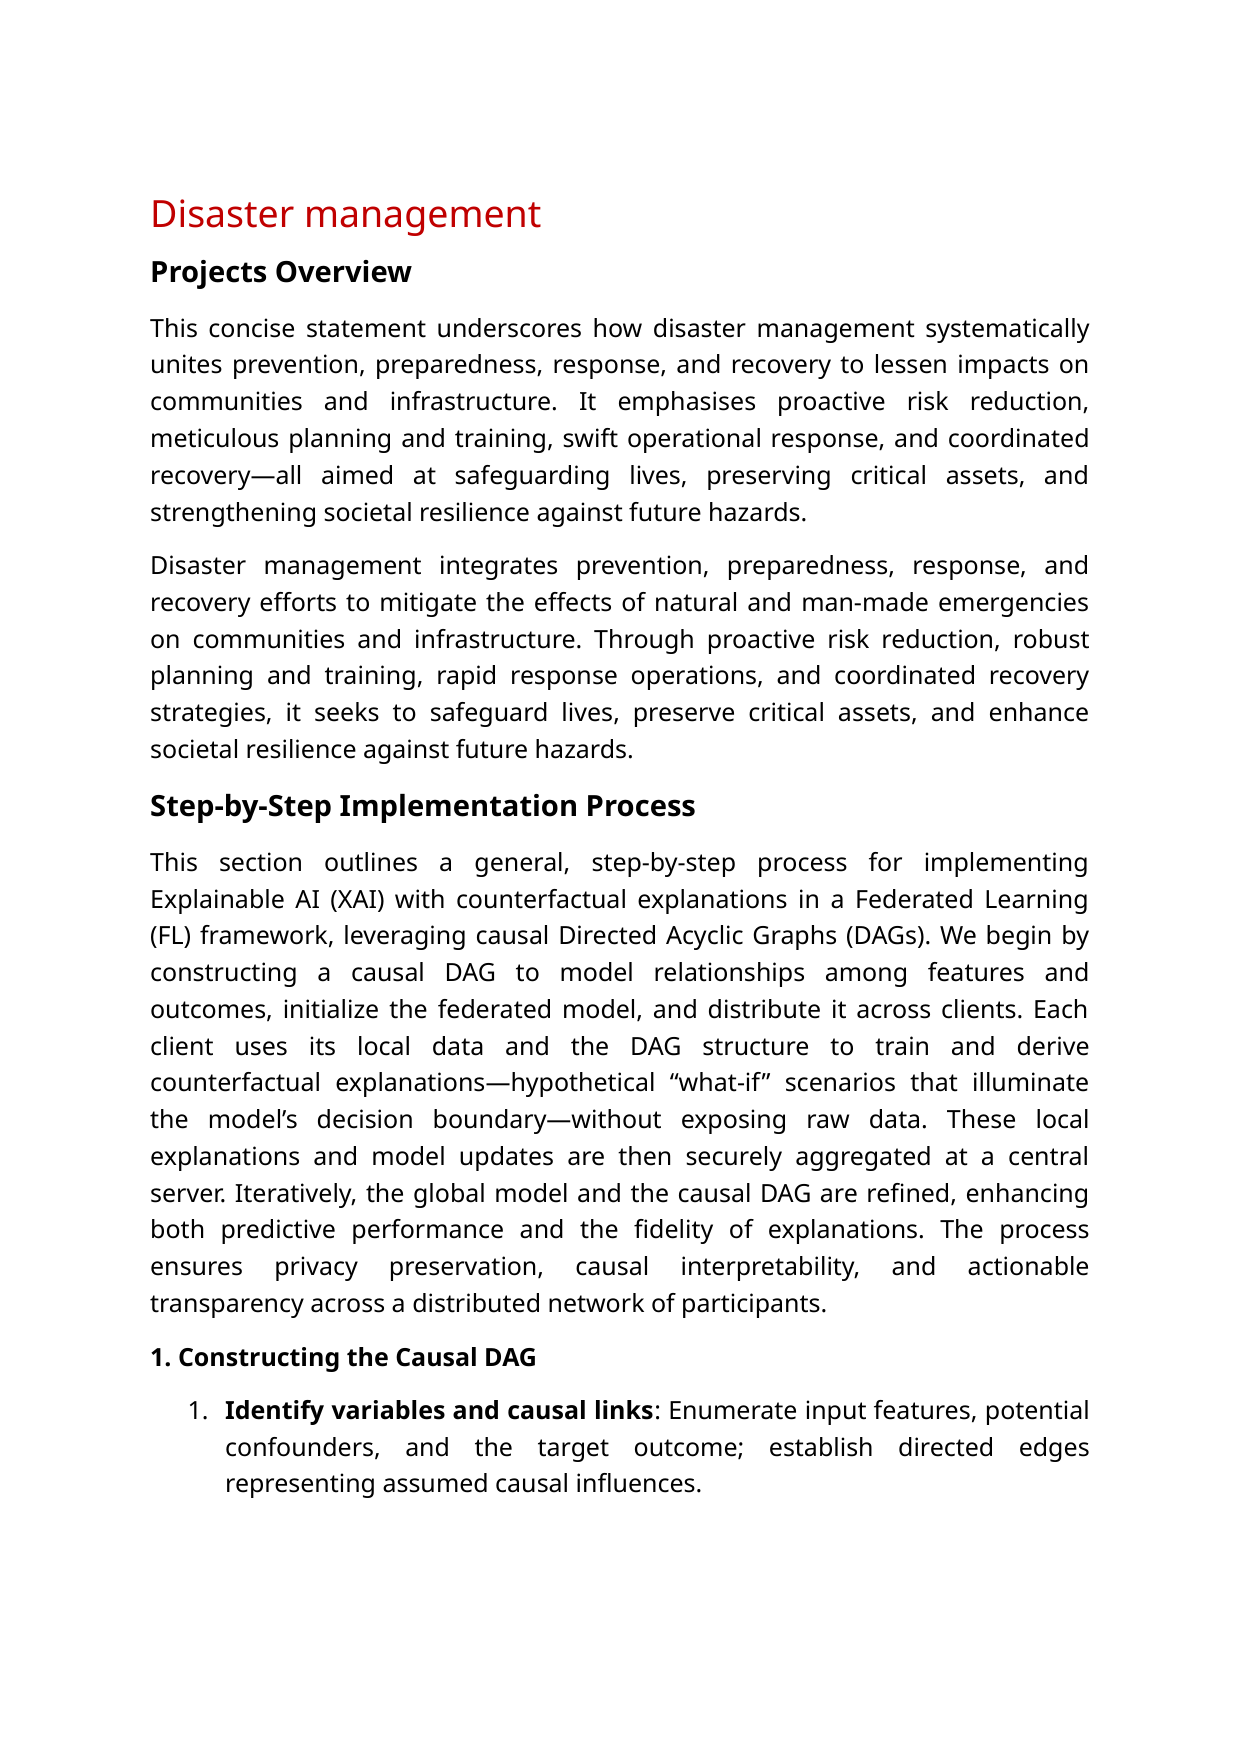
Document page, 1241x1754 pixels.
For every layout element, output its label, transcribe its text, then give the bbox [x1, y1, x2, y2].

text This section outlines a general, step-by-step process for implementing Explainable AI (XAI) with counterfactual explanations in a Federated Learning (FL) framework, leveraging causal Directed Acyclic Graphs (DAGs). We begin by constructing a causal DAG to model relationships among features and outcomes, initialize the federated model, and distribute it across clients. Each client uses its local data and the DAG structure to train and derive counterfactual explanations—hypothetical “what-if” scenarios that illuminate the model’s decision boundary—without exposing raw data. These local explanations and model updates are then securely aggregated at a central server. Iteratively, the global model and the causal DAG are refined, enhancing both predictive performance and the fidelity of explanations. The process ensures privacy preservation, causal interpretability, and actionable transparency across a distributed network of participants. [150, 844, 1090, 1320]
text Disaster management integrates prevention, preparedness, response, and recovery efforts to mitigate the effects of natural and man-made emergencies on communities and infrastructure. Through proactive risk reduction, robust planning and training, rapid response operations, and coordinated recovery strategies, it seeks to safeguard lives, preserve critical assets, and enhance societal resilience against future hazards. [150, 548, 1090, 766]
subtitle Disaster management [150, 187, 1090, 238]
text Projects Overview [150, 251, 1090, 291]
text 1. Constructing the Causal DAG [150, 1339, 1090, 1373]
list Identify variables and causal links: Enumerate input features, potential confounders, and the target outcome; establish directed edges representing assumed causal influences. [187, 1393, 1090, 1500]
text This concise statement underscores how disaster management systematically unites prevention, preparedness, response, and recovery to lessen impacts on communities and infrastructure. It emphasises proactive risk reduction, meticulous planning and training, swift operational response, and coordinated recovery—all aimed at safeguarding lives, preserving critical assets, and strengthening societal resilience against future hazards. [150, 310, 1090, 528]
text Step-by-Step Implementation Process [150, 785, 1090, 825]
